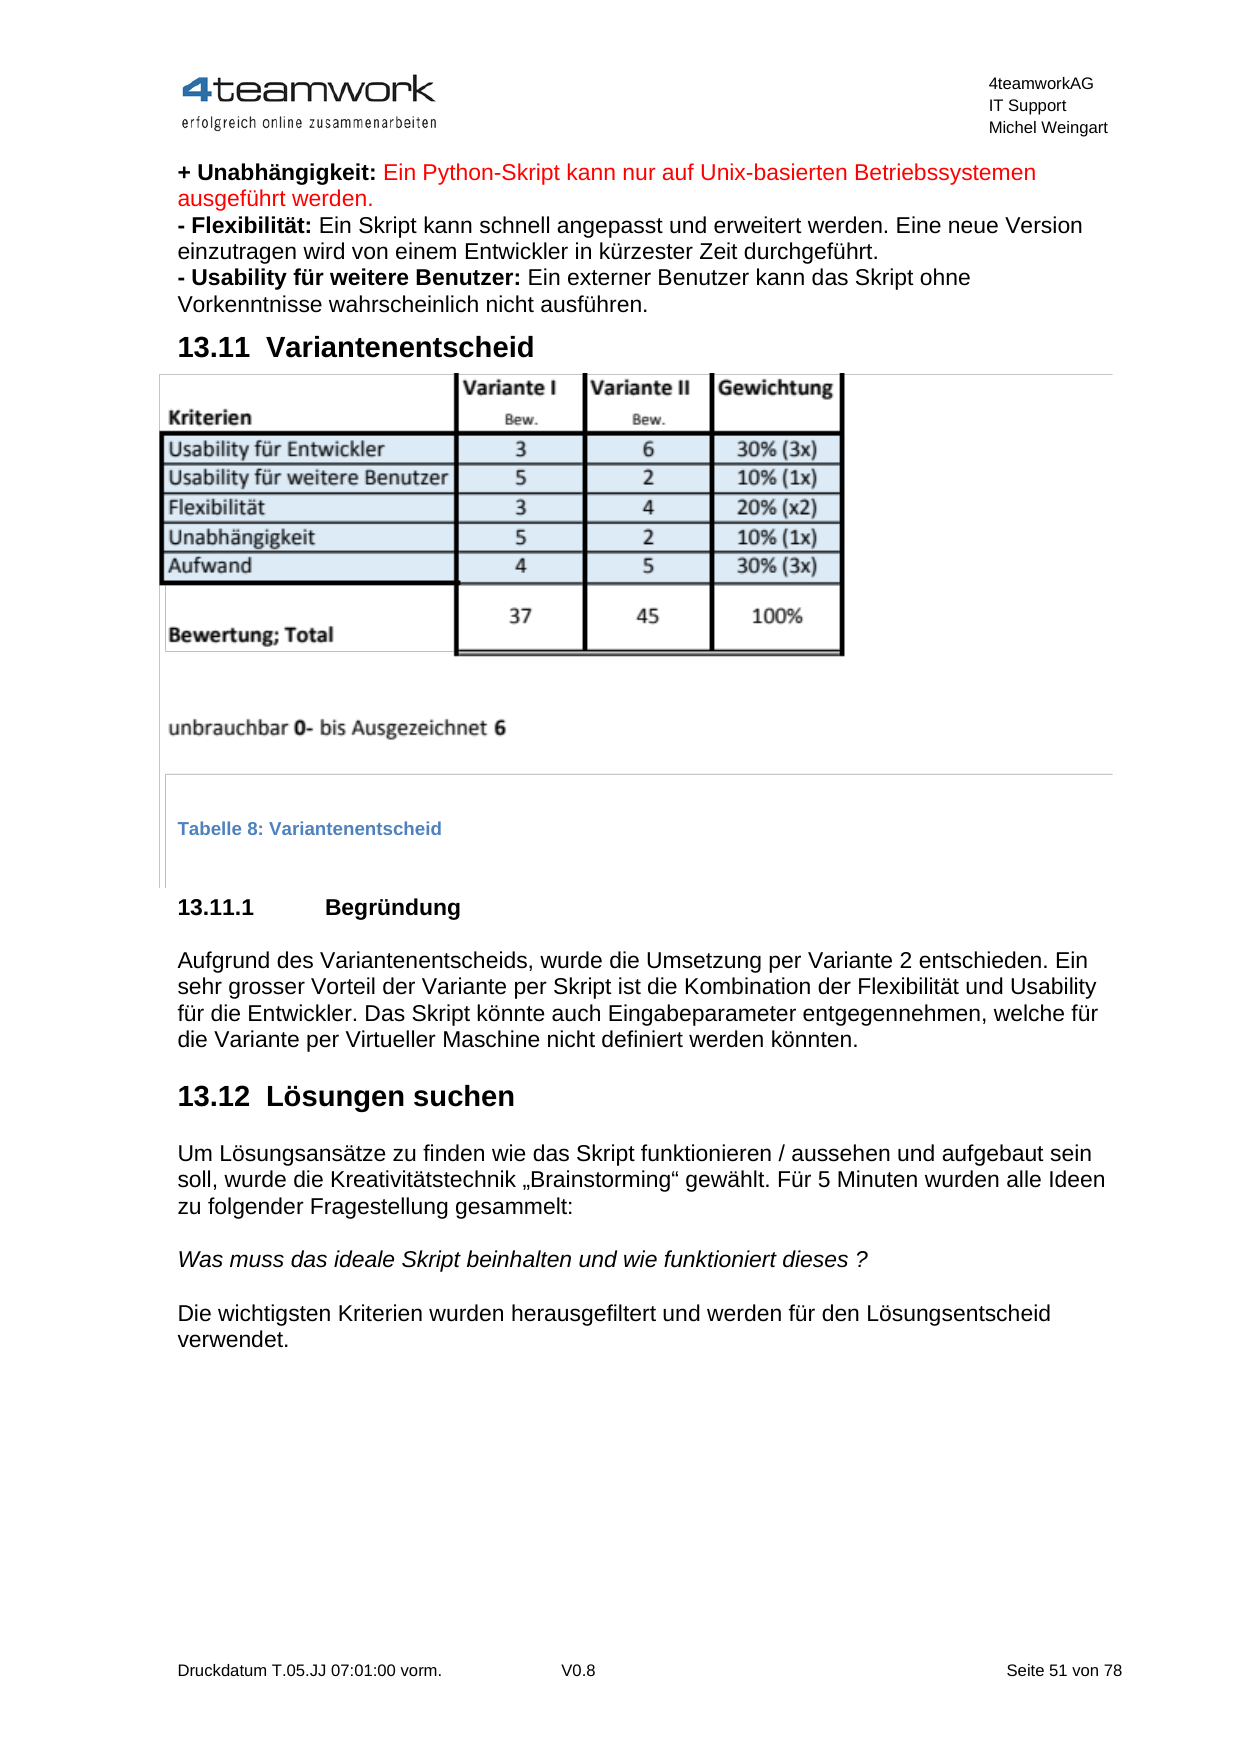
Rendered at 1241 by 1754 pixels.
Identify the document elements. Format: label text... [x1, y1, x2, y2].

text - Usability für weitere Benutzer: Ein externer Benutzer kann das Skript ohne Vorkenntnisse wahrscheinlich nicht ausführen. [177, 264, 1122, 317]
picture [177, 69, 440, 134]
text Aufgrund des Variantenentscheids, wurde die Umsetzung per Variante 2 entschieden. Ein sehr grosser Vorteil der Variante per Skript ist die Kombination der Flexibilität und Usability für die Entwickler. Das Skript könnte auch Eingabeparameter entgegennehmen, welche für die Variante per Virtueller Maschine nicht definiert werden könnten. [177, 947, 1122, 1052]
subtitle Lösungen suchen [177, 1079, 1122, 1113]
text + Unabhängigkeit: Ein Python-Skript kann nur auf Unix-basierten Betriebssystemen ausgeführt werden. [177, 159, 1122, 212]
text Was muss das ideale Skript beinhalten und wie funktioniert dieses ? [177, 1246, 1122, 1272]
text Tabelle 8: Variantenentscheid [177, 818, 1122, 839]
text - Flexibilität: Ein Skript kann schnell angepasst und erweitert werden. Eine neue Version einzutragen wird von einem Entwickler in kürzester Zeit durchgeführt. [177, 212, 1122, 264]
subtitle Begründung [177, 893, 1122, 920]
subtitle Variantenentscheid [177, 329, 1122, 363]
text Die wichtigsten Kriterien wurden herausgefiltert und werden für den Lösungsentscheid verwendet. [177, 1299, 1122, 1352]
text Um Lösungsansätze zu finden wie das Skript funktionieren / aussehen und aufgebaut sein soll, wurde die Kreativitätstechnik „Brainstorming“ gewählt. Für 5 Minuten wurden alle Ideen zu folgender Fragestellung gesammelt: [177, 1140, 1122, 1219]
